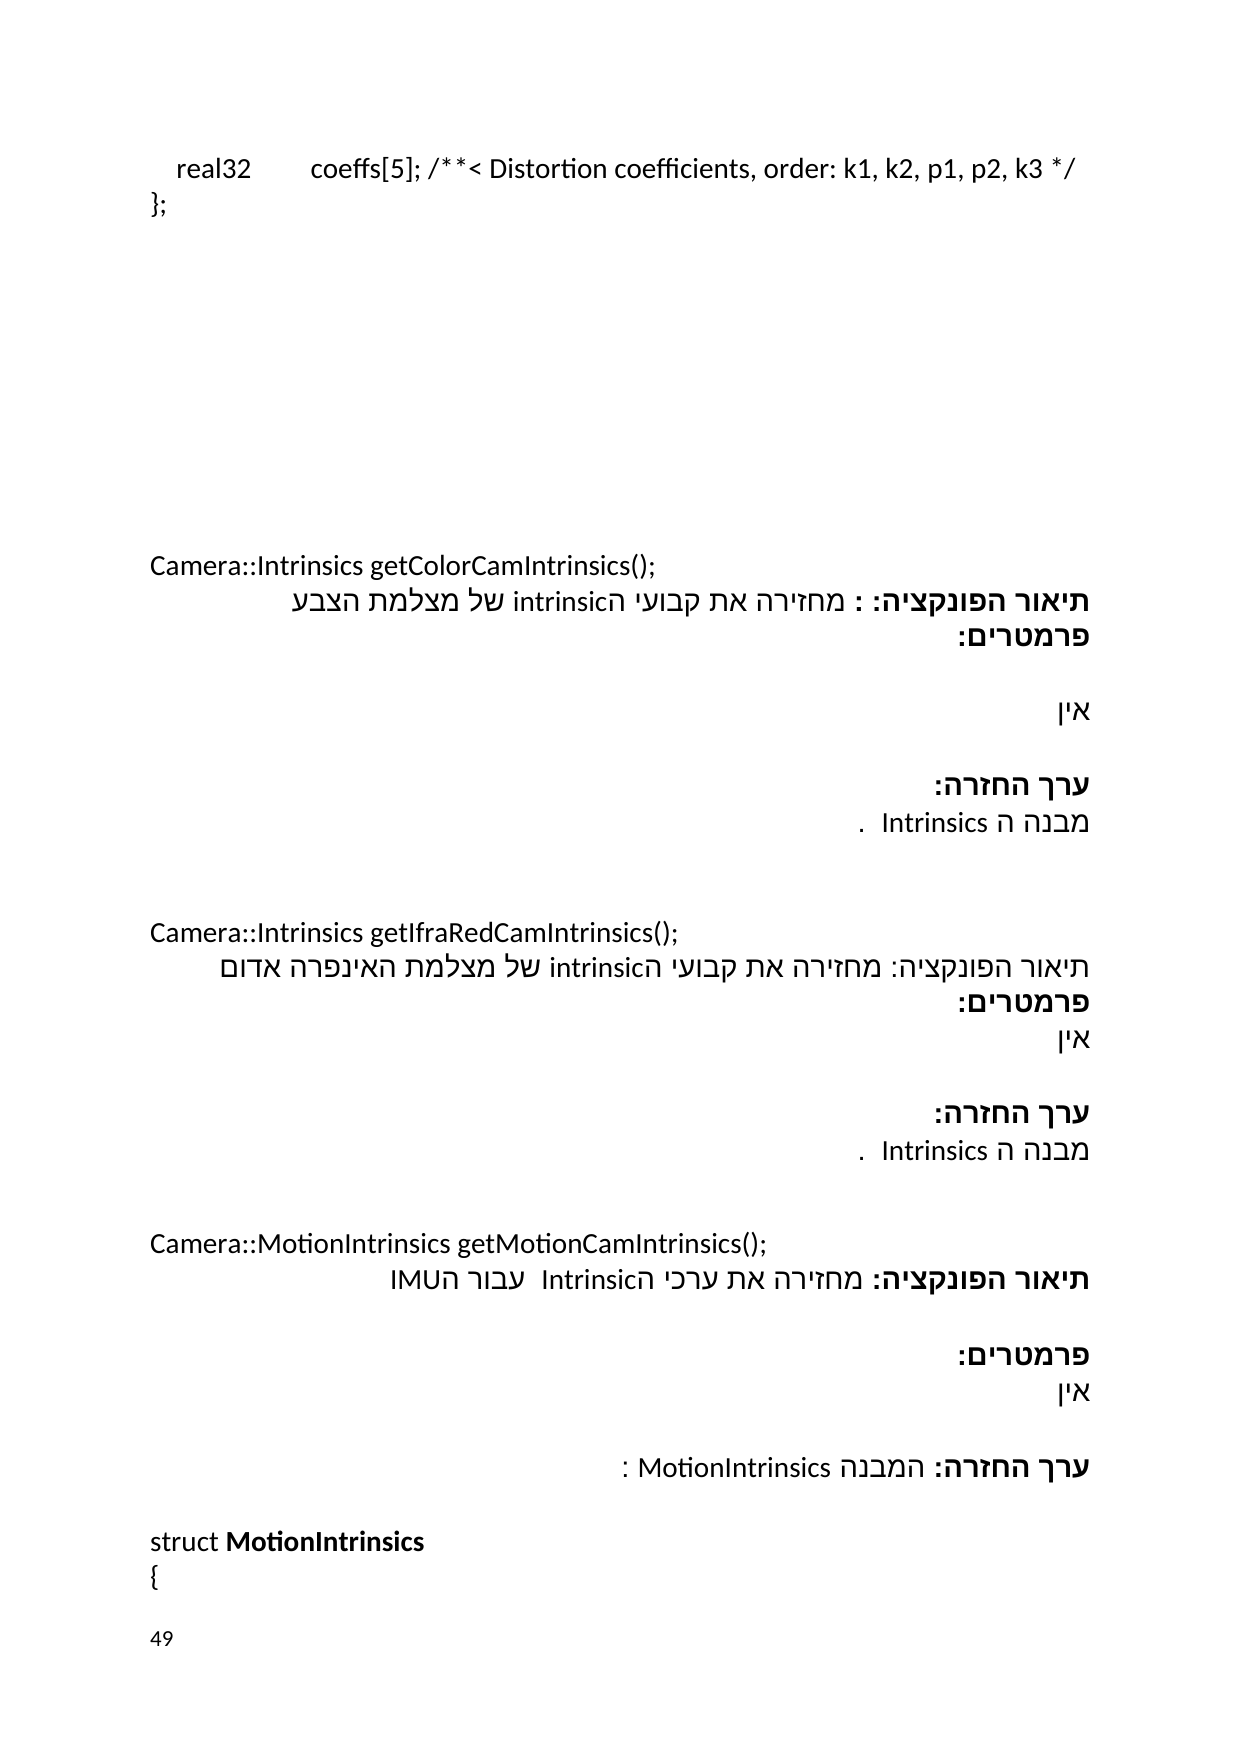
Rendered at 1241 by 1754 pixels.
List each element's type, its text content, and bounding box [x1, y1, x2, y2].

text Camera::Intrinsics getColorCamIntrinsics(); [150, 547, 1090, 583]
text ערך החזרה: המבנה MotionIntrinsics : [150, 1449, 1090, 1484]
text מבנה ה Intrinsics . [150, 804, 1090, 840]
text ערך החזרה: [150, 768, 1090, 801]
text פרמטרים: [150, 1338, 1090, 1371]
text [150, 1487, 1090, 1594]
text תיאור הפונקציה: מחזירה את ערכי הIntrinsic עבור הIMU [150, 1261, 1090, 1297]
text תיאור הפונקציה: : מחזירה את קבועי הintrinsic של מצלמת הצבע [150, 583, 1090, 619]
text ערך החזרה: [150, 1096, 1090, 1129]
text מבנה ה Intrinsics . [150, 1132, 1090, 1167]
text אין [150, 1021, 1090, 1055]
text אין [150, 1374, 1090, 1408]
text פרמטרים: [150, 985, 1090, 1018]
text Camera::MotionIntrinsics getMotionCamIntrinsics(); [150, 1225, 1090, 1261]
text אין [150, 693, 1090, 727]
text תיאור הפונקציה: מחזירה את קבועי הintrinsic של מצלמת האינפרה אדום [150, 949, 1090, 985]
text Camera::Intrinsics getIfraRedCamIntrinsics(); [150, 914, 1090, 949]
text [150, 150, 1090, 221]
text פרמטרים: [150, 619, 1090, 652]
